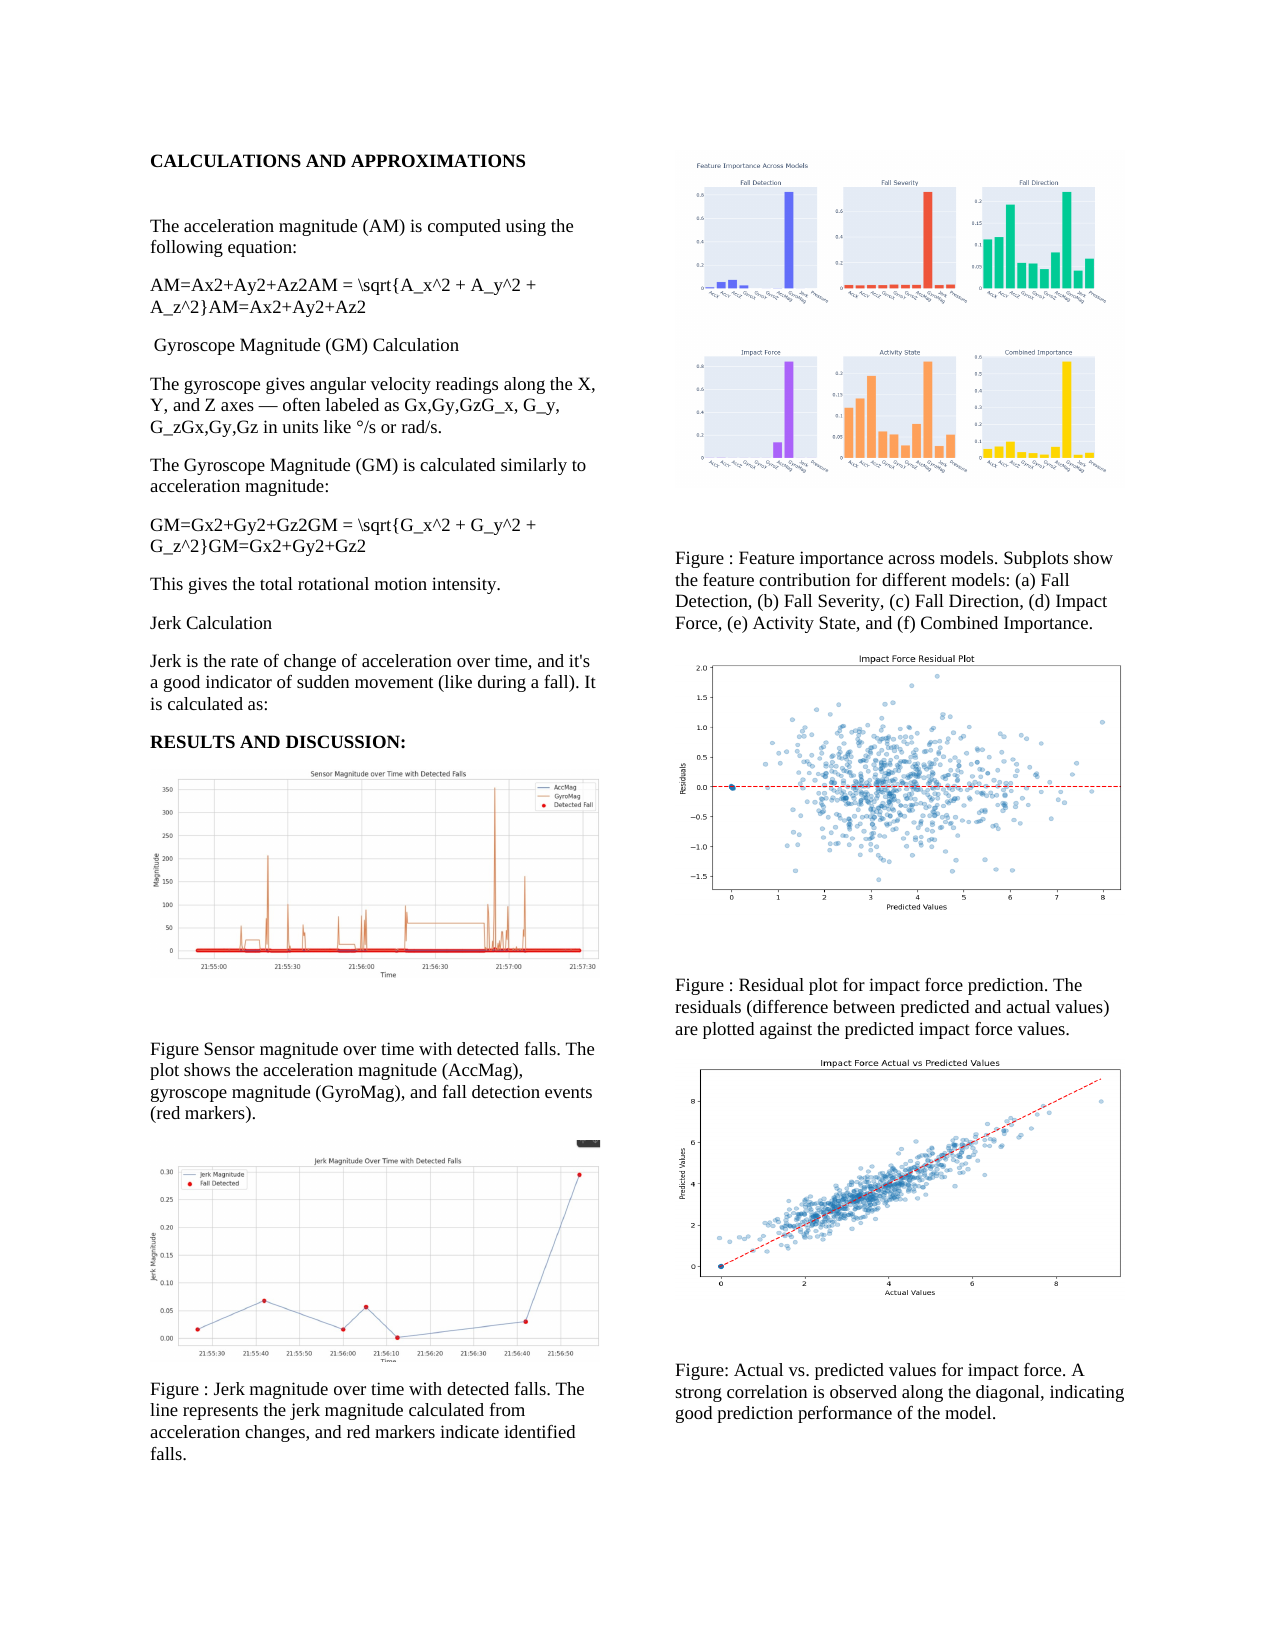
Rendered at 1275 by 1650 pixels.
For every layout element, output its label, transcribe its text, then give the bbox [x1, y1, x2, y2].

text Gyroscope Magnitude (GM) Calculation [150, 334, 600, 356]
picture [675, 150, 1125, 488]
text Jerk is the rate of change of acceleration over time, and it's a good indicator of sudden movement (like during a fall). It is calculated as: [150, 650, 600, 714]
text The acceleration magnitude (AM) is computed using the following equation: [150, 214, 600, 258]
text Figure: Actual vs. predicted values for impact force. A strong correlation is observed along the diagonal, indicating good prediction performance of the model. [675, 1359, 1125, 1424]
text Figure : Residual plot for impact force prediction. The residuals (difference between predicted and actual values) are plotted against the predicted impact force values. [675, 974, 1125, 1039]
text This gives the total rotational motion intensity. [150, 573, 600, 595]
text Figure : Jerk magnitude over time with detected falls. The line represents the jerk magnitude calculated from acceleration changes, and red markers indicate identified falls. [150, 1378, 600, 1464]
picture [150, 1140, 600, 1362]
text Jerk Calculation [150, 612, 600, 633]
text The Gyroscope Magnitude (GM) is calculated similarly to acceleration magnitude: [150, 454, 600, 497]
text AM=Ax2+Ay2+Az2AM = \sqrt{A_x^2 + A_y^2 + A_z^2}AM=Ax2​+Ay2​+Az2​​ [150, 274, 600, 317]
text Figure : Feature importance across models. Subplots show the feature contribution for different models: (a) Fall Detection, (b) Fall Severity, (c) Fall Direction, (d) Impact Force, (e) Activity State, and (f) Combined Importance. [675, 547, 1125, 633]
picture [150, 769, 600, 978]
text The gyroscope gives angular velocity readings along the X, Y, and Z axes — often labeled as Gx,Gy,GzG_x, G_y, G_zGx​,Gy​,Gz​ in units like °/s or rad/s. [150, 372, 600, 437]
picture [675, 650, 1125, 915]
text CALCULATIONS AND APPROXIMATIONS [150, 150, 600, 198]
text Figure Sensor magnitude over time with detected falls. The plot shows the acceleration magnitude (AccMag), gyroscope magnitude (GyroMag), and fall detection events (red markers). [150, 1037, 600, 1124]
picture [675, 1055, 1125, 1300]
text RESULTS AND DISCUSSION: [150, 731, 600, 753]
text GM=Gx2+Gy2+Gz2GM = \sqrt{G_x^2 + G_y^2 + G_z^2}GM=Gx2​+Gy2​+Gz2​​ [150, 513, 600, 557]
